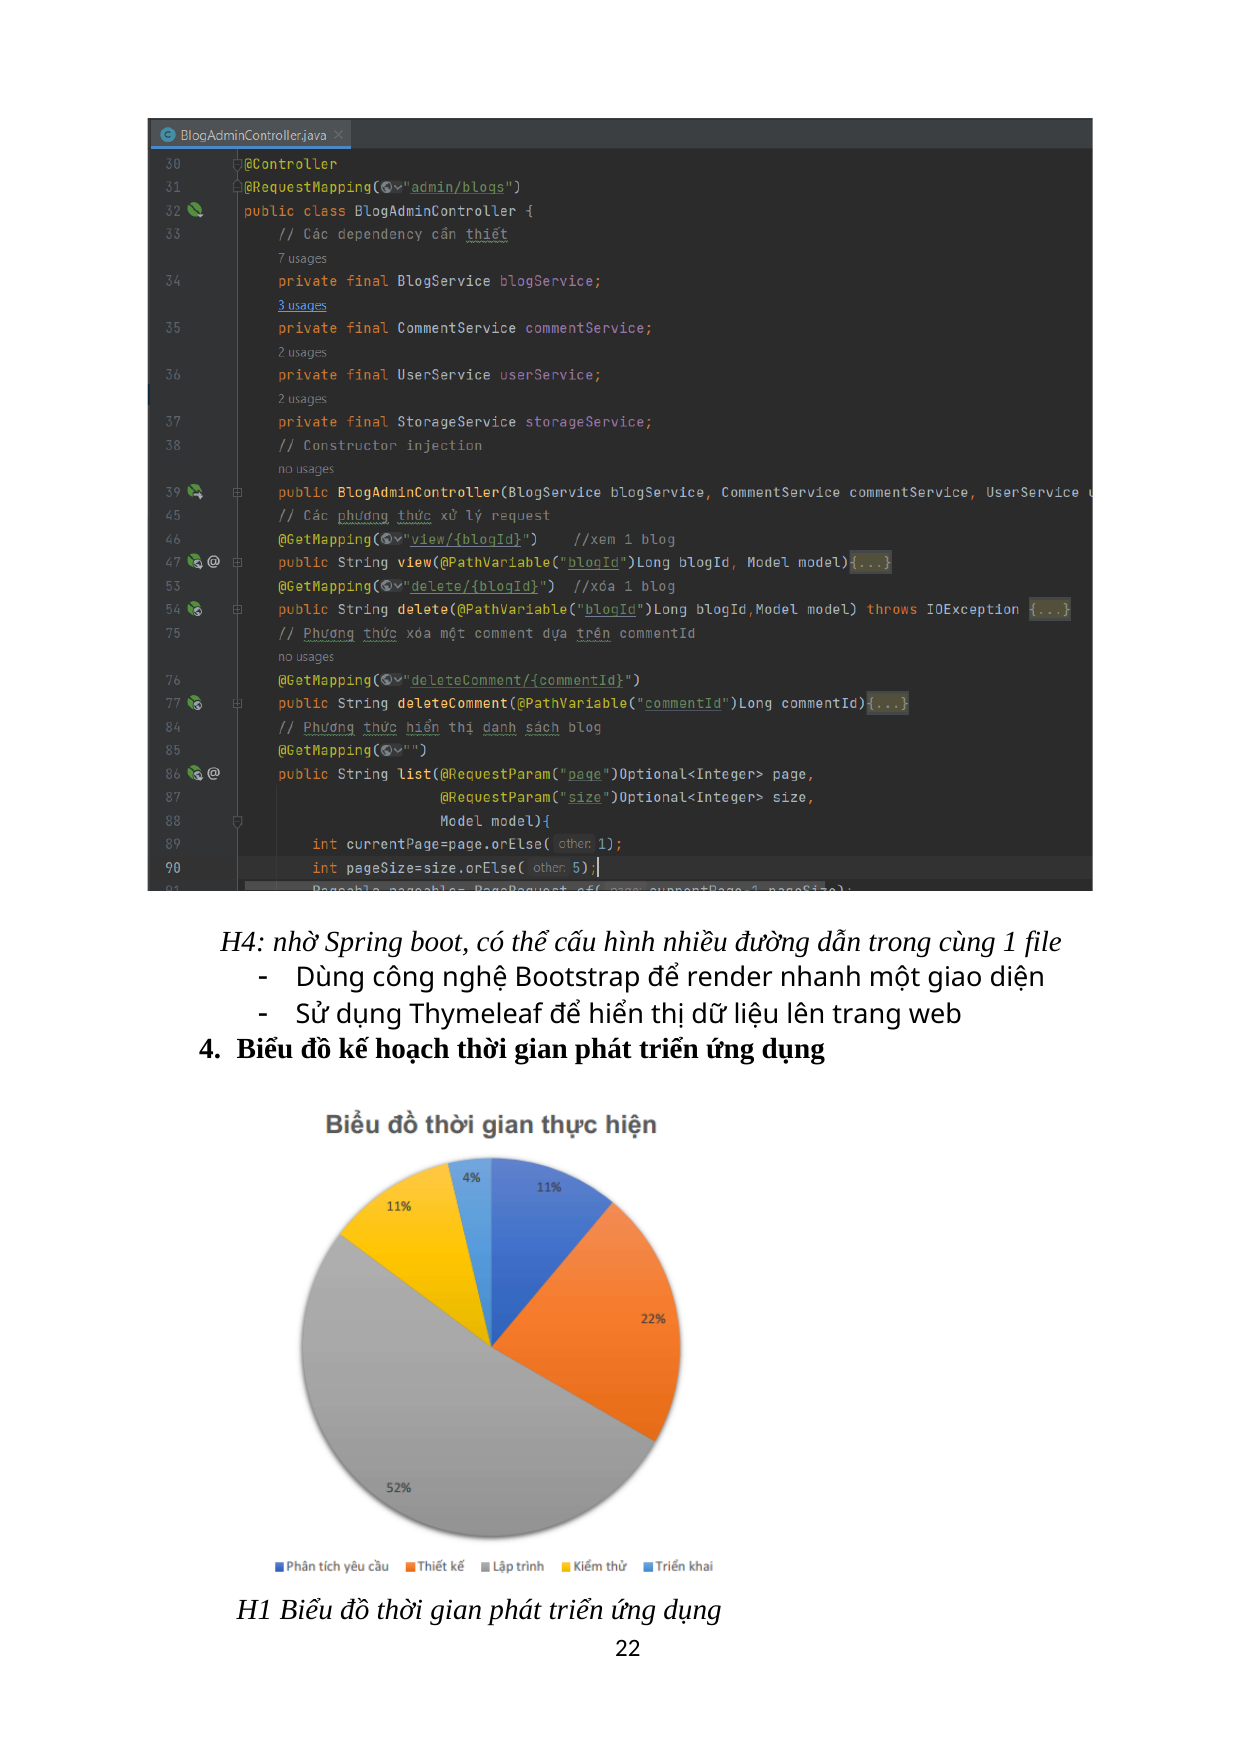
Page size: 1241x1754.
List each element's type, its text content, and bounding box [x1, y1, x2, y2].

list H1 Biểu đồ thời gian phát triển ứng dụng [236, 1592, 1137, 1625]
picture [147, 118, 1093, 891]
picture [236, 1098, 755, 1592]
list Biểu đồ kế hoạch thời gian phát triển ứng dụng [199, 1031, 1137, 1064]
list Sử dụng Thymeleaf để hiển thị dữ liệu lên trang web [258, 994, 1137, 1031]
list Dùng công nghệ Bootstrap để render nhanh một giao diện [258, 957, 1137, 994]
text H4: nhờ Spring boot, có thể cấu hình nhiều đường dẫn trong cùng 1 file [148, 924, 1137, 957]
